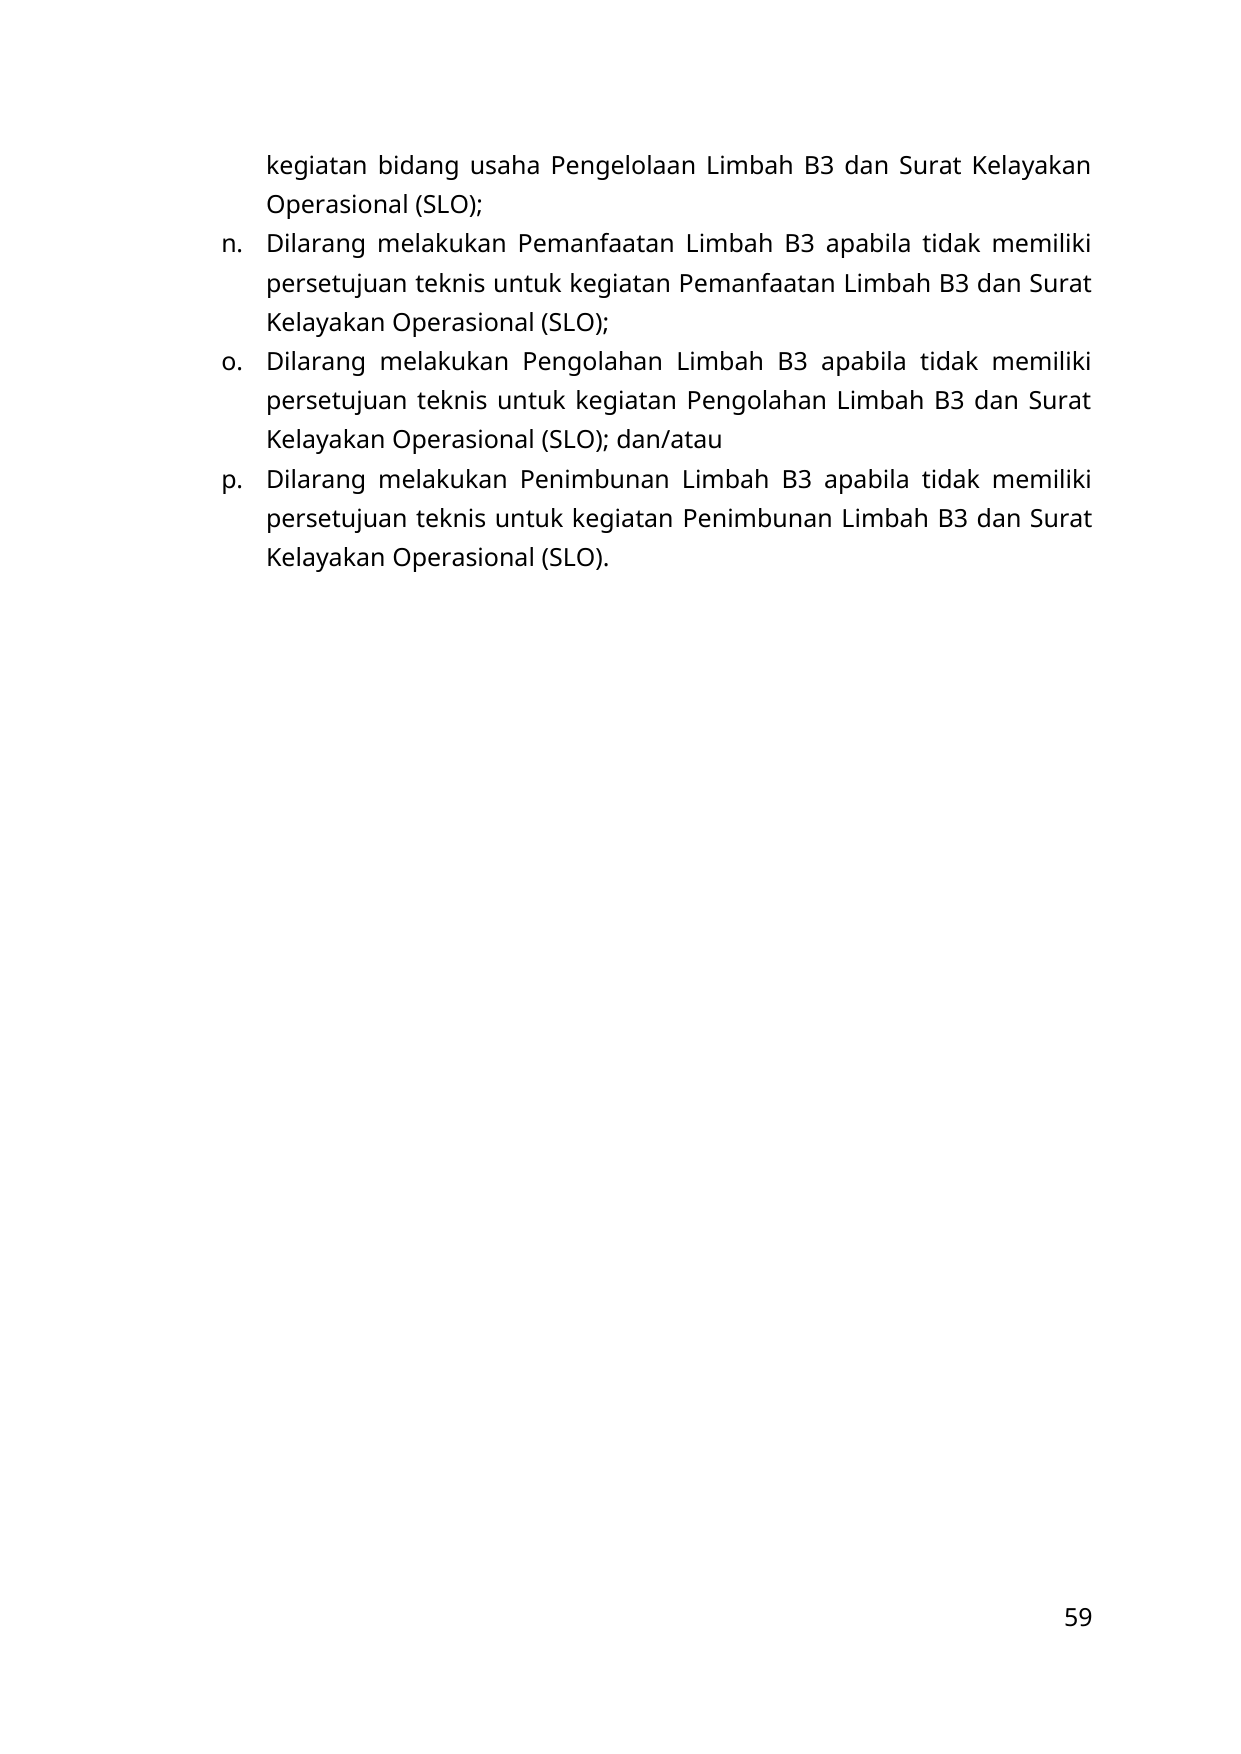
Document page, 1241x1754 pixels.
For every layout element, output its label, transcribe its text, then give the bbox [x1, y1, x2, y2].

list Dilarang melakukan Pemanfaatan Limbah B3 apabila tidak memiliki persetujuan teknis untuk kegiatan Pemanfaatan Limbah B3 dan Surat Kelayakan Operasional (SLO); [221, 226, 1092, 338]
list Dilarang melakukan Penimbunan Limbah B3 apabila tidak memiliki persetujuan teknis untuk kegiatan Penimbunan Limbah B3 dan Surat Kelayakan Operasional (SLO). [221, 461, 1092, 574]
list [221, 148, 1092, 221]
list Dilarang melakukan Pengolahan Limbah B3 apabila tidak memiliki persetujuan teknis untuk kegiatan Pengolahan Limbah B3 dan Surat Kelayakan Operasional (SLO); dan/atau [221, 344, 1092, 456]
